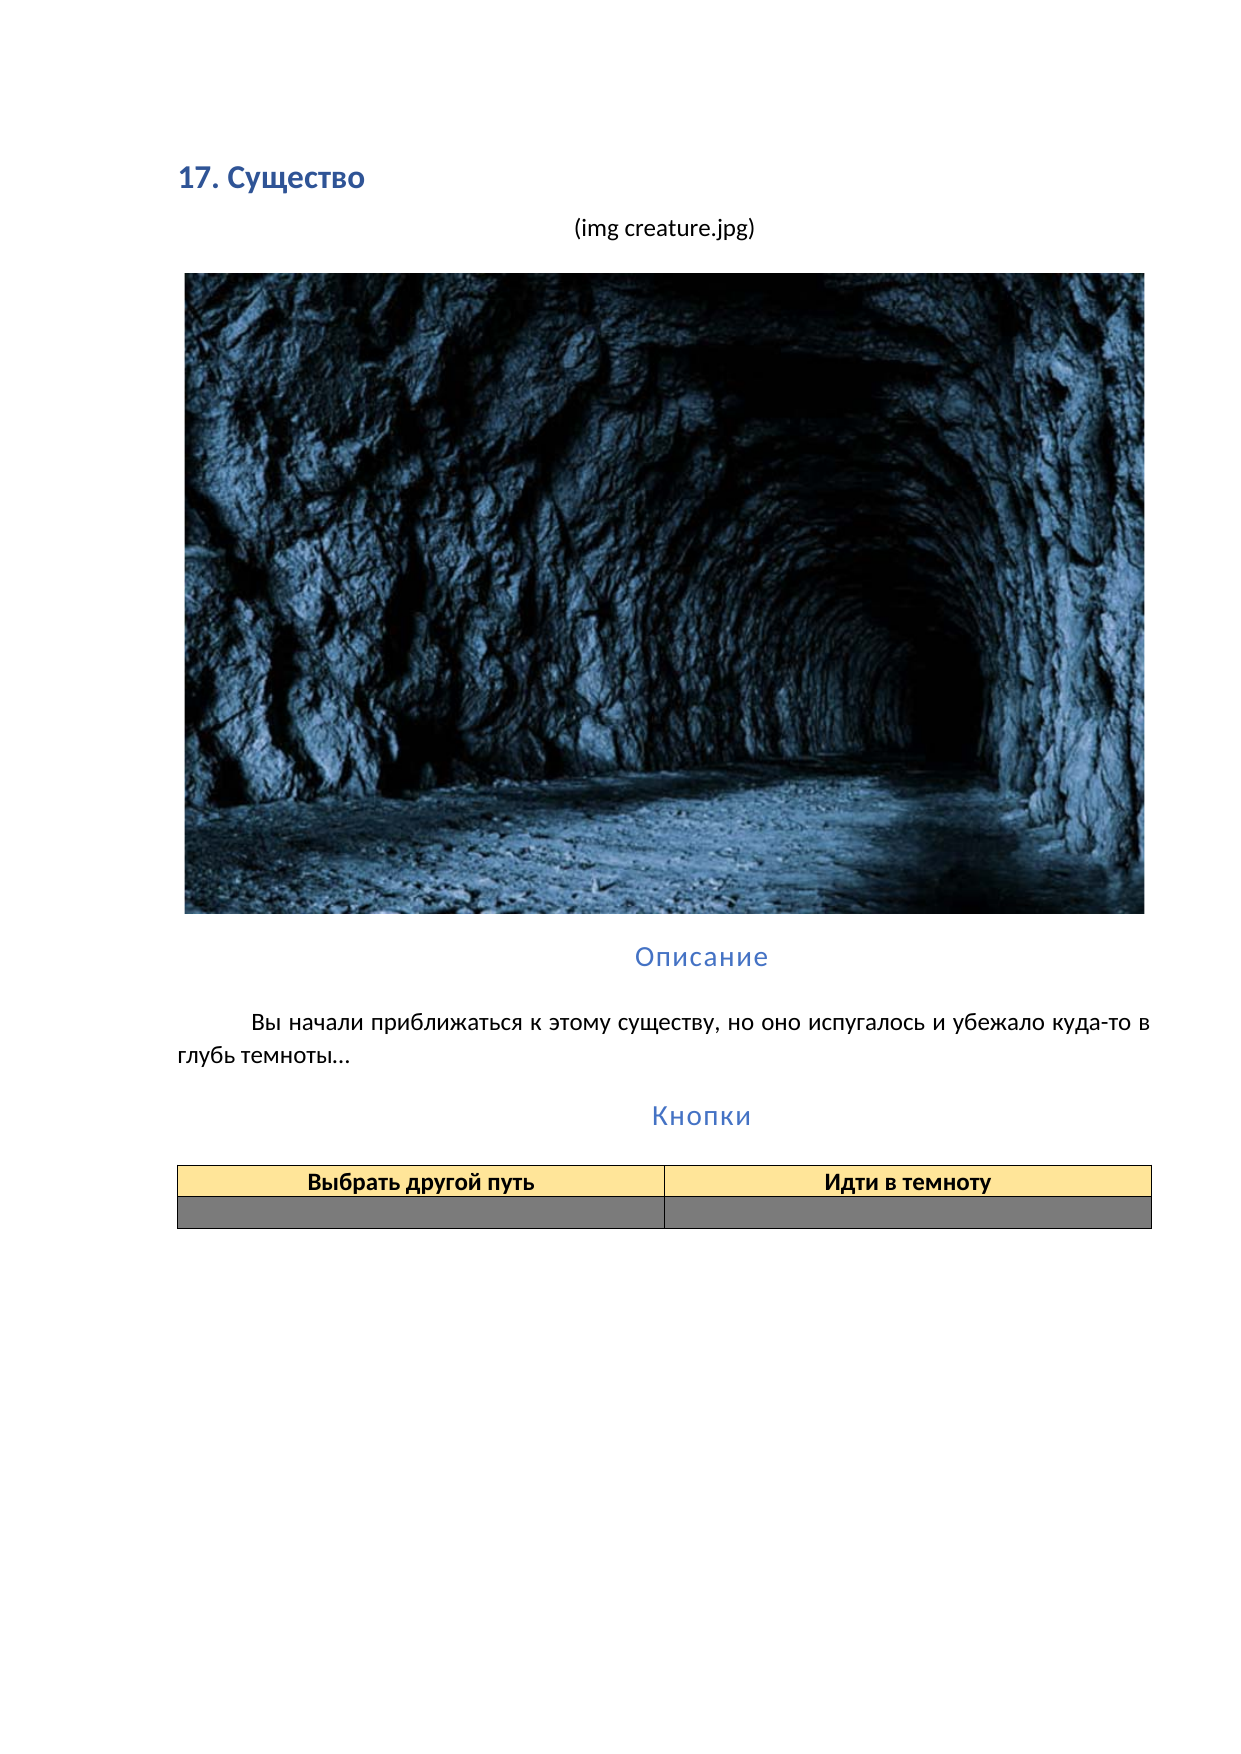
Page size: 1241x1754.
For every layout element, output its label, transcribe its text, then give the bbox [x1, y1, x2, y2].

table_header Идти в темноту [665, 1166, 1151, 1196]
subtitle Описание [177, 938, 1152, 974]
text Вы начали приближаться к этому существу, но оно испугалось и убежало куда-то в глубь темноты… [177, 1006, 1152, 1069]
subtitle Кнопки [177, 1097, 1152, 1133]
table_header Выбрать другой путь [178, 1166, 664, 1196]
table_cell [665, 1197, 1151, 1228]
picture [184, 273, 1145, 914]
text (img creature.jpg) [177, 212, 1152, 243]
table_cell [178, 1197, 664, 1228]
subtitle Существо [177, 156, 1152, 196]
